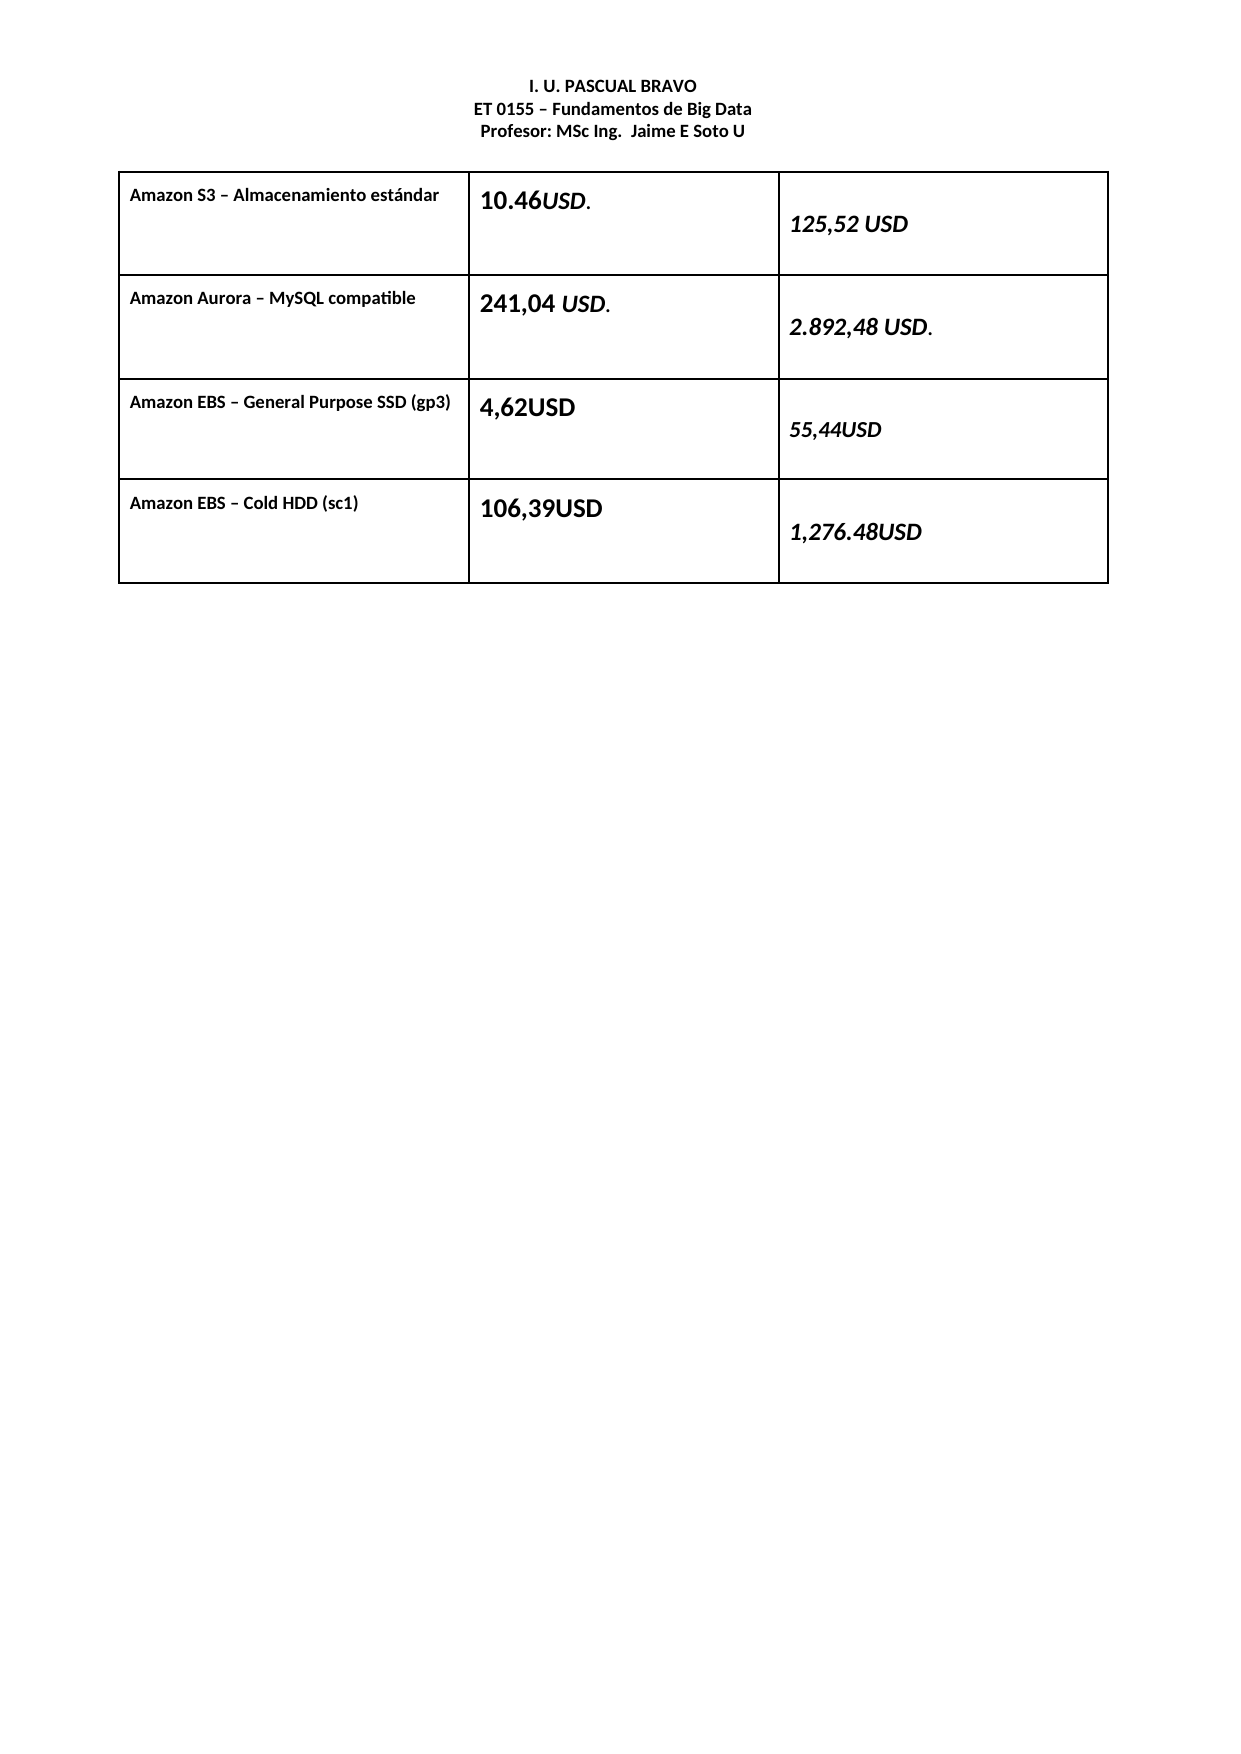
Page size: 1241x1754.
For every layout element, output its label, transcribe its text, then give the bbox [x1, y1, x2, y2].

table_cell Amazon Aurora – MySQL compatible [120, 276, 468, 377]
table_cell 241,04 USD. [470, 276, 778, 377]
table_cell Amazon S3 – Almacenamiento estándar [120, 173, 468, 274]
table_cell 10.46USD. [470, 173, 778, 274]
table_cell Amazon EBS – Cold HDD (sc1) [120, 480, 468, 582]
table_cell 55,44USD [780, 380, 1107, 478]
table_cell 2.892,48 USD. [780, 276, 1107, 377]
table_cell 106,39USD [470, 480, 778, 582]
table_cell 1,276.48USD [780, 480, 1107, 582]
table_cell 4,62USD [470, 380, 778, 478]
table_cell Amazon EBS – General Purpose SSD (gp3) [120, 380, 468, 478]
table_cell 125,52 USD [780, 173, 1107, 274]
